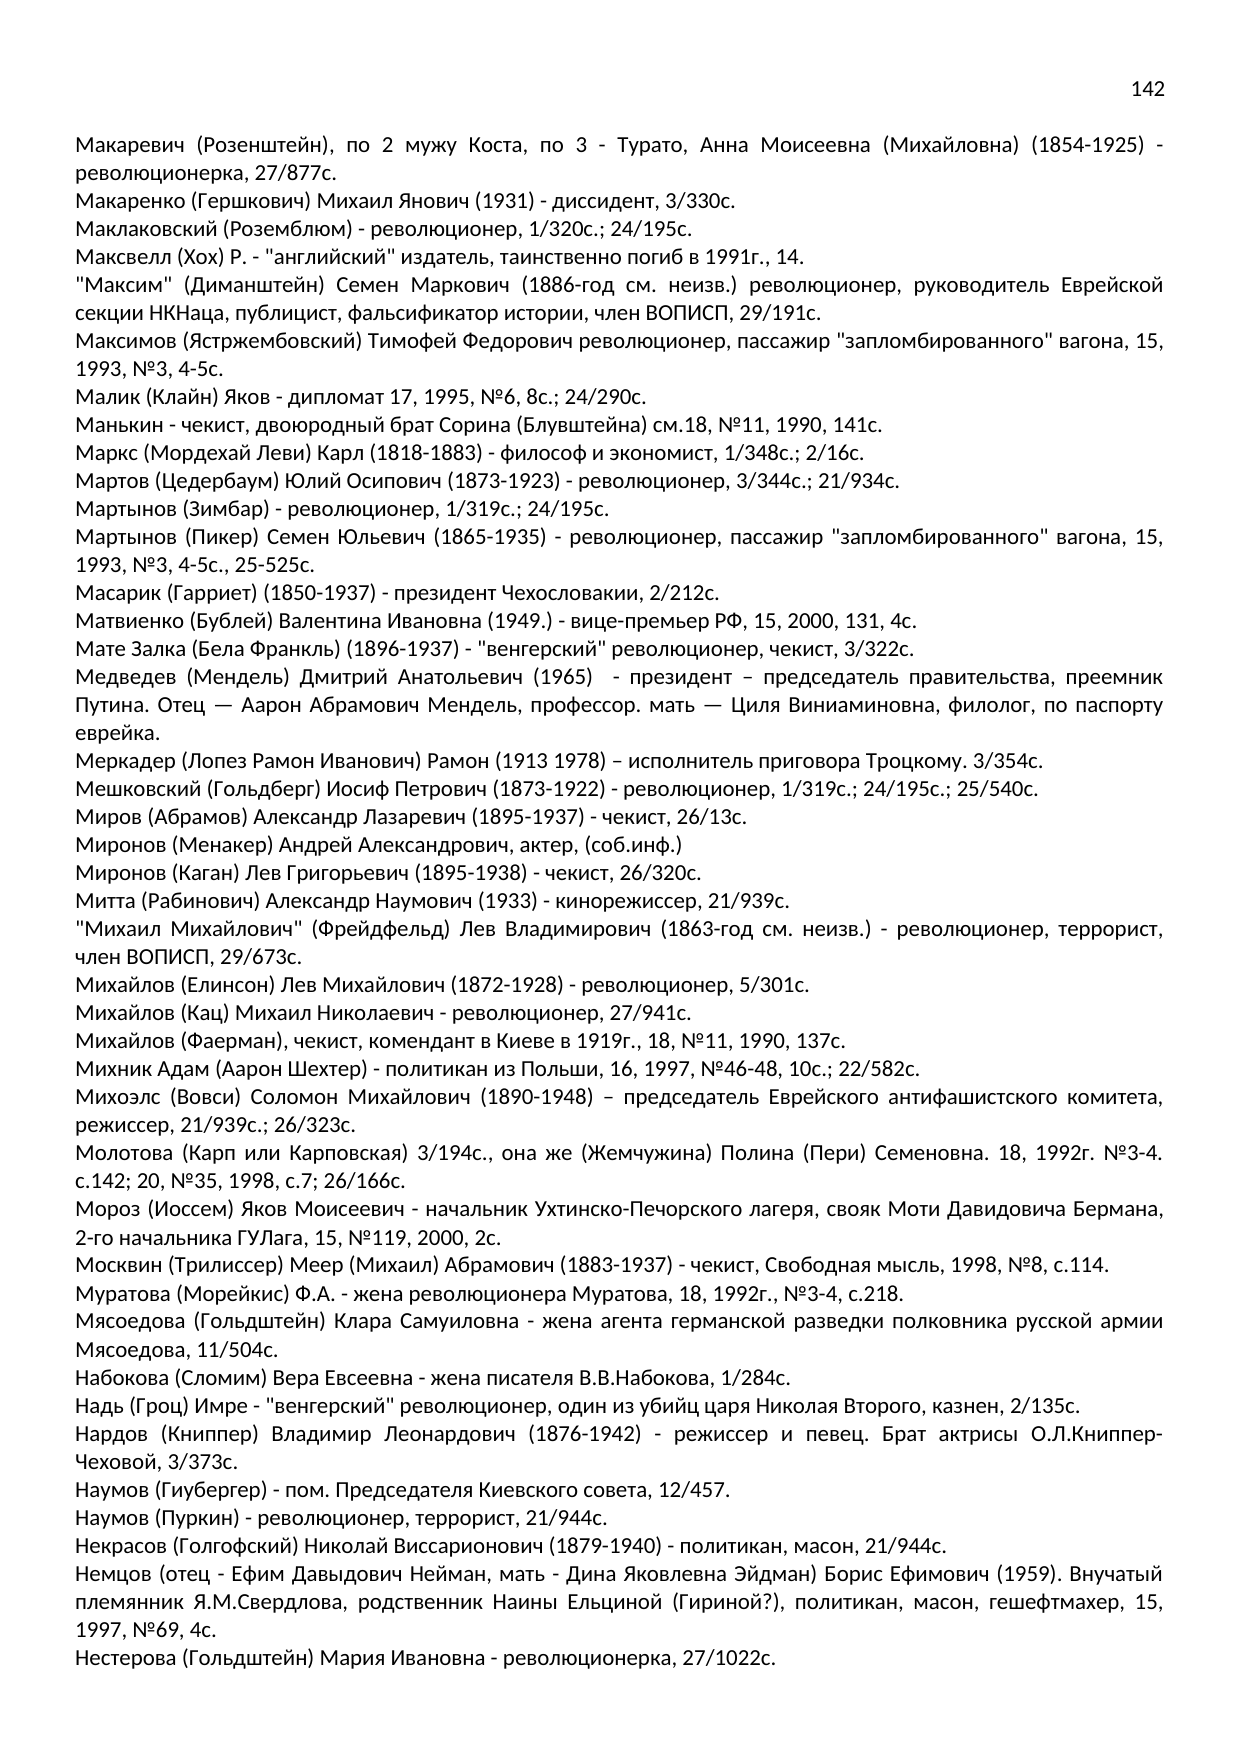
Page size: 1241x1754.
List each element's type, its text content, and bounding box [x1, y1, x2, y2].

text Миронов (Менакер) Андрей Александрович, актер, (соб.инф.) [75, 830, 1165, 858]
text Мясоедова (Гольдштейн) Клара Самуиловна - жена агента германской разведки полковника русской армии Мясоедова, 11/504с. [75, 1307, 1165, 1363]
text Набокова (Сломим) Вера Евсеевна - жена писателя В.В.Набокова, 1/284с. [75, 1363, 1165, 1391]
text Матвиенко (Бублей) Валентина Ивановна (1949.) - вице-премьер РФ, 15, 2000, 131, 4с. [75, 606, 1165, 634]
text Муратова (Морейкис) Ф.А. - жена революционера Муратова, 18, 1992г., №3-4, с.218. [75, 1279, 1165, 1307]
text Малик (Клайн) Яков - дипломат 17, 1995, №6, 8с.; 24/290с. [75, 382, 1165, 410]
text Наумов (Гиубергер) - пом. Председателя Киевского совета, 12/457. [75, 1475, 1165, 1503]
text Меркадер (Лопез Рамон Иванович) Рамон (1913 1978) – исполнитель приговора Троцкому. 3/354с. [75, 746, 1165, 774]
text Михник Адам (Аарон Шехтер) - политикан из Польши, 16, 1997, №46-48, 10с.; 22/582с. [75, 1054, 1165, 1082]
text Надь (Гроц) Имре - "венгерский" революционер, один из убийц царя Николая Второго, казнен, 2/135с. [75, 1391, 1165, 1419]
text Медведев (Мендель) Дмитрий Анатольевич (1965) - президент – председатель правительства, преемник Путина. Отец — Аарон Абрамович Мендель, профессор. мать — Циля Виниаминовна, филолог, по паспорту еврейка. [75, 662, 1165, 746]
text Масарик (Гарриет) (1850-1937) - президент Чехословакии, 2/212с. [75, 578, 1165, 606]
text Наумов (Пуркин) - революционер, террорист, 21/944с. [75, 1503, 1165, 1531]
text Маклаковский (Роземблюм) - революционер, 1/320с.; 24/195с. [75, 214, 1165, 242]
text Нестерова (Гольдштейн) Мария Ивановна - революционерка, 27/1022с. [75, 1643, 1165, 1671]
text Москвин (Трилиссер) Меер (Михаил) Абрамович (1883-1937) - чекист, Свободная мысль, 1998, №8, с.114. [75, 1251, 1165, 1279]
text Мартынов (Зимбар) - революционер, 1/319с.; 24/195с. [75, 494, 1165, 522]
text Михайлов (Фаерман), чекист, комендант в Киеве в 1919г., 18, №11, 1990, 137с. [75, 1026, 1165, 1054]
text Некрасов (Голгофский) Николай Виссарионович (1879-1940) - политикан, масон, 21/944с. [75, 1531, 1165, 1559]
text Митта (Рабинович) Александр Наумович (1933) - кинорежиссер, 21/939с. [75, 886, 1165, 914]
text Михайлов (Кац) Михаил Николаевич - революционер, 27/941с. [75, 998, 1165, 1026]
text Нардов (Книппер) Владимир Леонардович (1876-1942) - режиссер и певец. Брат актрисы О.Л.Книппер-Чеховой, 3/373с. [75, 1419, 1165, 1475]
text Макаревич (Розенштейн), по 2 мужу Коста, по 3 - Турато, Анна Моисеевна (Михайловна) (1854-1925) - революционерка, 27/877с. [75, 130, 1165, 186]
text Мате Залка (Бела Франкль) (1896-1937) - "венгерский" революционер, чекист, 3/322с. [75, 634, 1165, 662]
text Макаренко (Гершкович) Михаил Янович (1931) - диссидент, 3/330с. [75, 186, 1165, 214]
text Немцов (отец - Ефим Давыдович Нейман, мать - Дина Яковлевна Эйдман) Борис Ефимович (1959). Внучатый племянник Я.М.Свердлова, родственник Наины Ельциной (Гириной?), политикан, масон, гешефтмахер, 15, 1997, №69, 4с. [75, 1559, 1165, 1643]
text Манькин - чекист, двоюродный брат Сорина (Блувштейна) см.18, №11, 1990, 141с. [75, 410, 1165, 438]
text Мартов (Цедербаум) Юлий Осипович (1873-1923) - революционер, 3/344с.; 21/934с. [75, 466, 1165, 494]
text "Максим" (Диманштейн) Семен Маркович (1886-год см. неизв.) революционер, руководитель Еврейской секции НКНаца, публицист, фальсификатор истории, член ВОПИСП, 29/191с. [75, 270, 1165, 326]
text Мороз (Иоссем) Яков Моисеевич - начальник Ухтинско-Печорского лагеря, свояк Моти Давидовича Бермана, 2-го начальника ГУЛага, 15, №119, 2000, 2с. [75, 1194, 1165, 1251]
text Миронов (Каган) Лев Григорьевич (1895-1938) - чекист, 26/320с. [75, 858, 1165, 886]
text Маркс (Мордехай Леви) Карл (1818-1883) - философ и экономист, 1/348с.; 2/16с. [75, 438, 1165, 466]
text Мешковский (Гольдберг) Иосиф Петрович (1873-1922) - революционер, 1/319с.; 24/195с.; 25/540с. [75, 774, 1165, 802]
text "Михаил Михайлович" (Фрейдфельд) Лев Владимирович (1863-год см. неизв.) - революционер, террорист, член ВОПИСП, 29/673с. [75, 914, 1165, 970]
text Михайлов (Елинсон) Лев Михайлович (1872-1928) - революционер, 5/301с. [75, 970, 1165, 998]
text Михоэлс (Вовси) Соломон Михайлович (1890-1948) – председатель Еврейского антифашистского комитета, режиссер, 21/939с.; 26/323с. [75, 1082, 1165, 1138]
text Максвелл (Хох) Р. - "английский" издатель, таинственно погиб в 1991г., 14. [75, 242, 1165, 270]
text Мартынов (Пикер) Семен Юльевич (1865-1935) - революционер, пассажир "запломбированного" вагона, 15, 1993, №3, 4-5с., 25-525с. [75, 522, 1165, 578]
text Молотова (Карп или Карповская) 3/194с., она же (Жемчужина) Полина (Пери) Семеновна. 18, 1992г. №3-4. с.142; 20, №35, 1998, с.7; 26/166с. [75, 1138, 1165, 1194]
text Миров (Абрамов) Александр Лазаревич (1895-1937) - чекист, 26/13с. [75, 802, 1165, 830]
text Максимов (Ястржембовский) Тимофей Федорович революционер, пассажир "запломбированного" вагона, 15, 1993, №3, 4-5с. [75, 326, 1165, 382]
